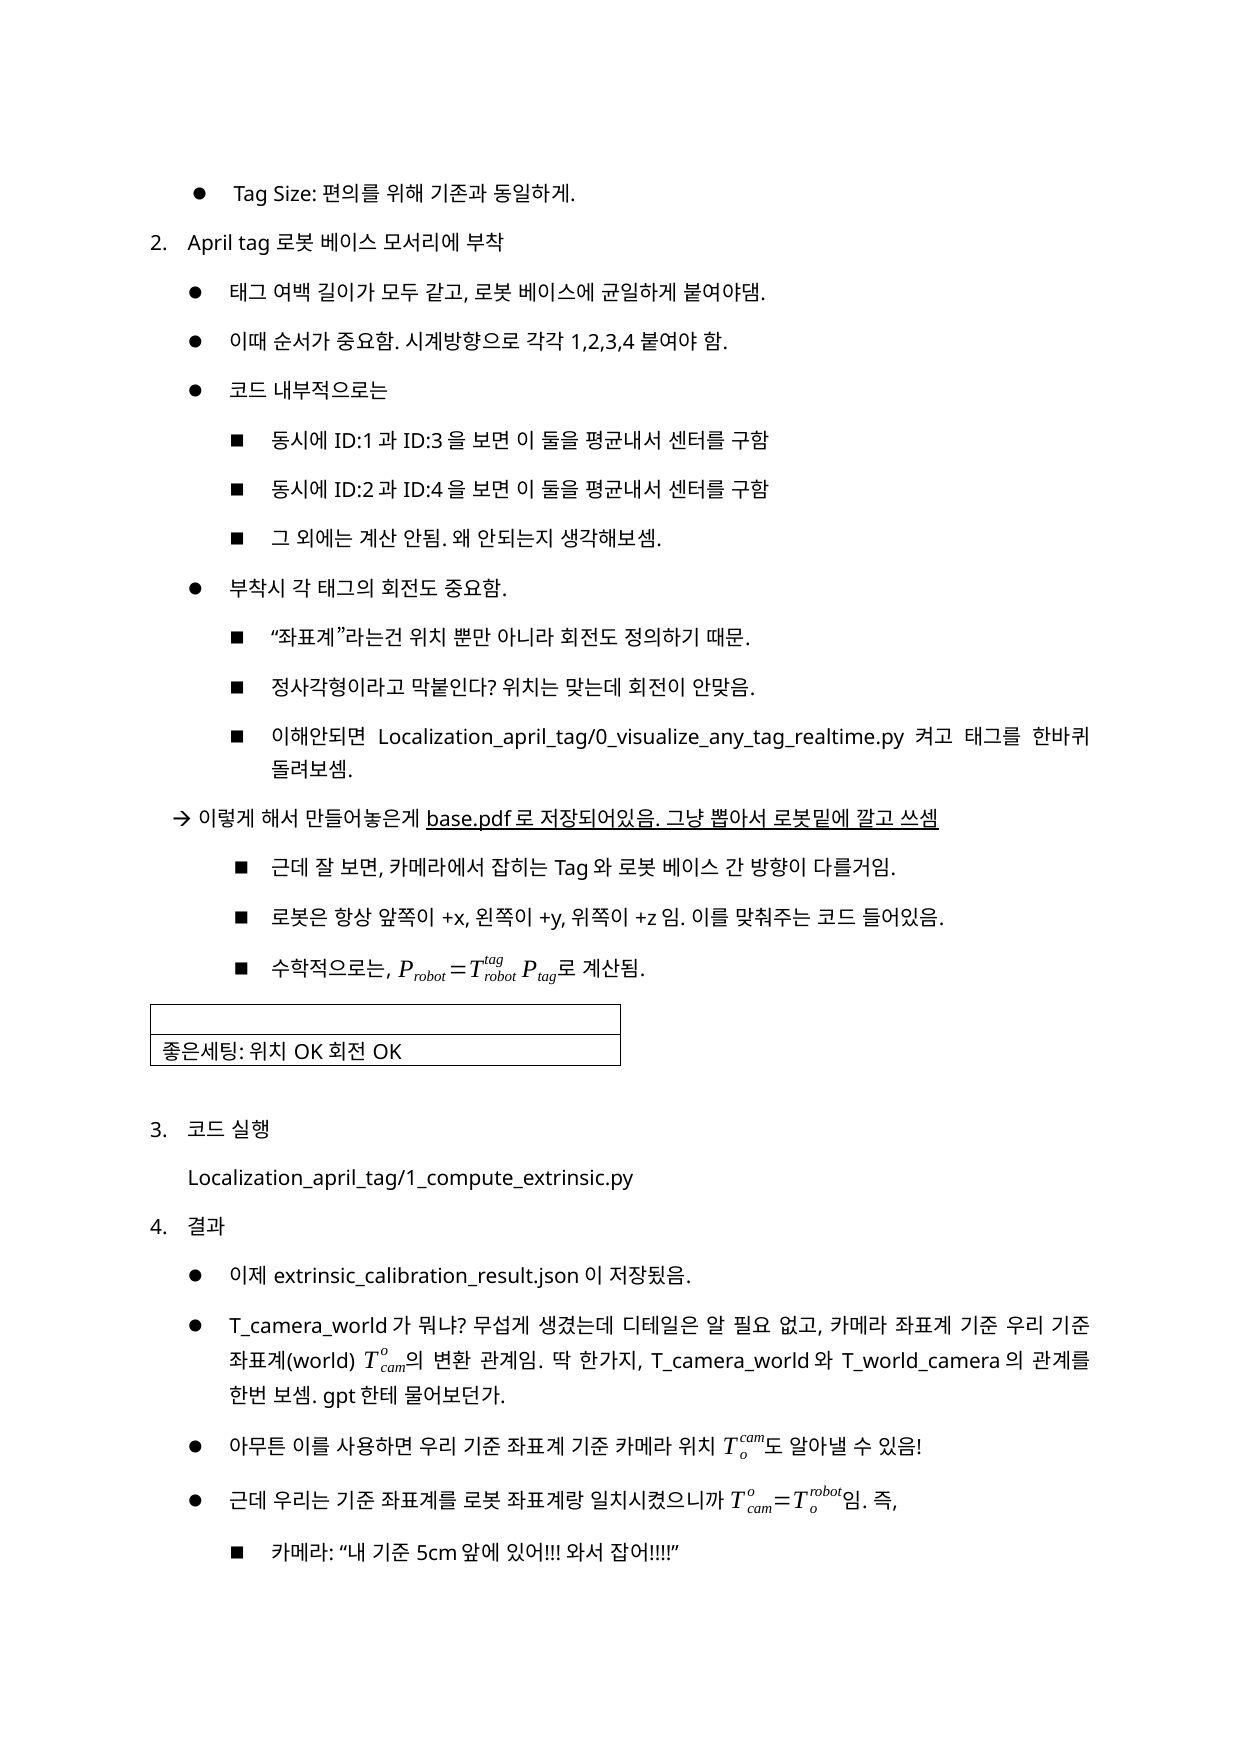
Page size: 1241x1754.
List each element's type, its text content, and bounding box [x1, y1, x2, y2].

list 코드 내부적으로는 [187, 375, 1090, 405]
list 태그 여백 길이가 모두 같고, 로봇 베이스에 균일하게 붙여야댐. [187, 276, 1090, 306]
list 그 외에는 계산 안됨. 왜 안되는지 생각해보셈. [229, 523, 1090, 553]
list 근데 우리는 기준 좌표계를 로봇 좌표계랑 일치시켰으니까 임. 즉, [187, 1482, 1090, 1517]
list April tag 로봇 베이스 모서리에 부착 [150, 227, 1090, 257]
table_cell 좋은세팅: 위치 OK 회전 OK [151, 1035, 620, 1065]
list “좌표계”라는건 위치 뿐만 아니라 회전도 정의하기 때문. [229, 621, 1090, 652]
table_header [151, 1005, 620, 1034]
list 동시에 ID:1과 ID:3을 보면 이 둘을 평균내서 센터를 구함 [229, 424, 1090, 454]
list 코드 실행 [150, 1113, 1090, 1144]
list 아무튼 이를 사용하면 우리 기준 좌표계 기준 카메라 위치 도 알아낼 수 있음! [187, 1428, 1090, 1463]
list T_camera_world가 뭐냐? 무섭게 생겼는데 디테일은 알 필요 없고, 카메라 좌표계 기준 우리 기준 좌표계(world) 의 변환 관계임. 딱 한가지, T_camera_world와 T_world_camera의 관계를 한번 보셈. gpt한테 물어보던가. [187, 1309, 1090, 1409]
list 근데 잘 보면, 카메라에서 잡히는 Tag와 로봇 베이스 간 방향이 다를거임. [233, 852, 1090, 882]
list Tag Size: 편의를 위해 기존과 동일하게. [192, 177, 1090, 207]
list 정사각형이라고 막붙인다? 위치는 맞는데 회전이 안맞음. [229, 671, 1090, 701]
text 이렇게 해서 만들어놓은게 base.pdf로 저장되어있음. 그냥 뽑아서 로봇밑에 깔고 쓰셈 [150, 802, 1090, 833]
list 수학적으로는, 로 계산됨. [233, 950, 1090, 985]
list 로봇은 항상 앞쪽이 +x, 왼쪽이 +y, 위쪽이 +z임. 이를 맞춰주는 코드 들어있음. [233, 901, 1090, 931]
list 동시에 ID:2과 ID:4을 보면 이 둘을 평균내서 센터를 구함 [229, 473, 1090, 504]
list 카메라: “내 기준 5cm앞에 있어!!! 와서 잡어!!!!” [229, 1536, 1090, 1567]
list 부착시 각 태그의 회전도 중요함. [187, 572, 1090, 602]
list 이제 extrinsic_calibration_result.json이 저장됬음. [187, 1259, 1090, 1290]
list Localization_april_tag/1_compute_extrinsic.py [187, 1163, 1090, 1191]
list 결과 [150, 1210, 1090, 1241]
list 이해안되면 Localization_april_tag/0_visualize_any_tag_realtime.py 켜고 태그를 한바퀴 돌려보셈. [229, 720, 1090, 783]
list 이때 순서가 중요함. 시계방향으로 각각 1,2,3,4 붙여야 함. [187, 325, 1090, 356]
